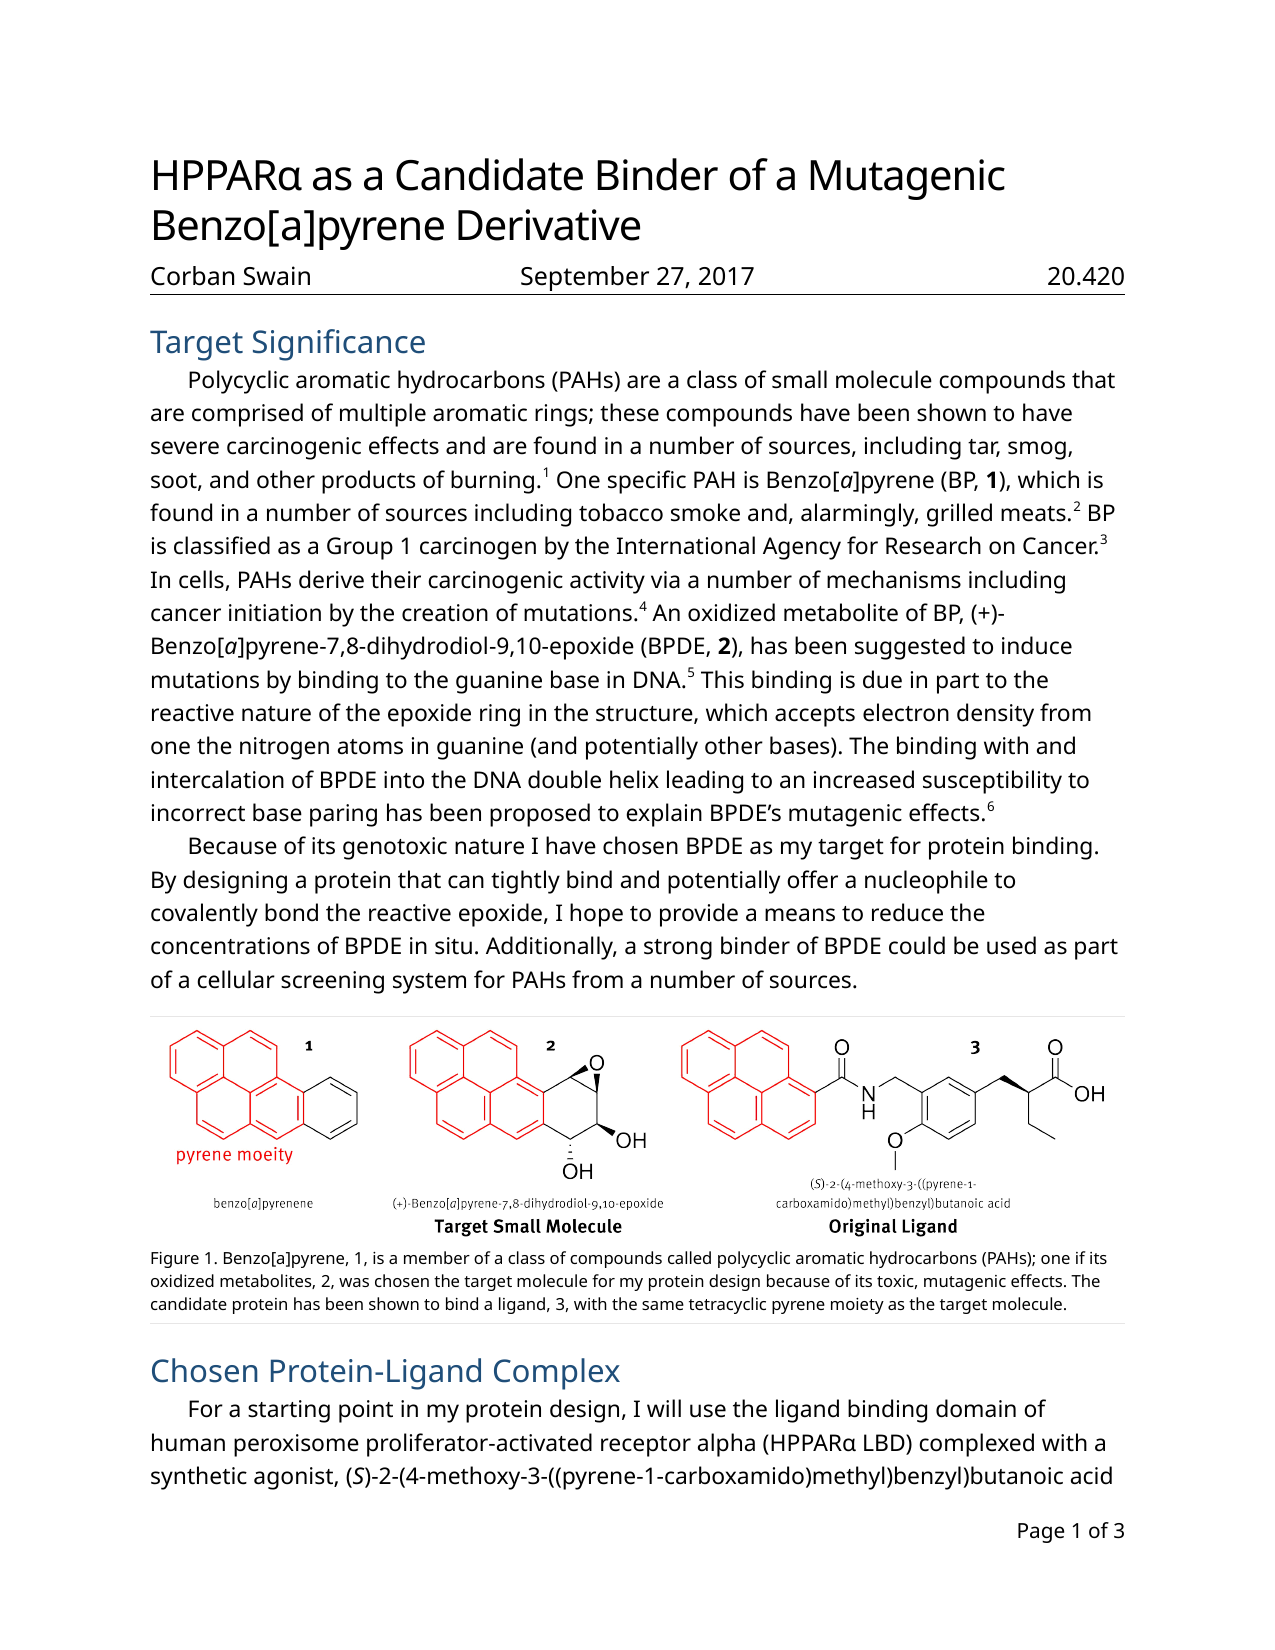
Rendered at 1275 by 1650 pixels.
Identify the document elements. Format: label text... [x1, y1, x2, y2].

text Figure 1. Benzo[a]pyrene, 1, is a member of a class of compounds called polycyclic aromatic hydrocarbons (PAHs); one if its oxidized metabolites, 2, was chosen the target molecule for my protein design because of its toxic, mutagenic effects. The candidate protein has been shown to bind a ligand, 3, with the same tetracyclic pyrene moiety as the target molecule. [150, 1246, 1125, 1323]
subtitle Chosen Protein-Ligand Complex [150, 1349, 1125, 1391]
subtitle Target Significance [150, 320, 1125, 361]
title HPPARα as a Candidate Binder of a Mutagenic Benzo[a]pyrene Derivative [150, 150, 1125, 250]
subtitle Corban Swain September 27, 2017 20.420 [150, 262, 1125, 294]
picture [165, 1025, 1110, 1239]
text Polycyclic aromatic hydrocarbons (PAHs) are a class of small molecule compounds that are comprised of multiple aromatic rings; these compounds have been shown to have severe carcinogenic effects and are found in a number of sources, including tar, smog, soot, and other products of burning.1 One specific PAH is Benzo[a]pyrene (BP, 1), which is found in a number of sources including tobacco smoke and, alarmingly, grilled meats.2 BP is classified as a Group 1 carcinogen by the International Agency for Research on Cancer.3 In cells, PAHs derive their carcinogenic activity via a number of mechanisms including cancer initiation by the creation of mutations.4 An oxidized metabolite of BP, (+)-Benzo[a]pyrene-7,8-dihydrodiol-9,10-epoxide (BPDE, 2), has been suggested to induce mutations by binding to the guanine base in DNA.5 This binding is due in part to the reactive nature of the epoxide ring in the structure, which accepts electron density from one the nitrogen atoms in guanine (and potentially other bases). The binding with and intercalation of BPDE into the DNA double helix leading to an increased susceptibility to incorrect base paring has been proposed to explain BPDE’s mutagenic effects.6 [150, 361, 1125, 828]
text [150, 1391, 1125, 1491]
text Because of its genotoxic nature I have chosen BPDE as my target for protein binding. By designing a protein that can tightly bind and potentially offer a nucleophile to covalently bond the reactive epoxide, I hope to provide a means to reduce the concentrations of BPDE in situ. Additionally, a strong binder of BPDE could be used as part of a cellular screening system for PAHs from a number of sources. [150, 828, 1125, 995]
